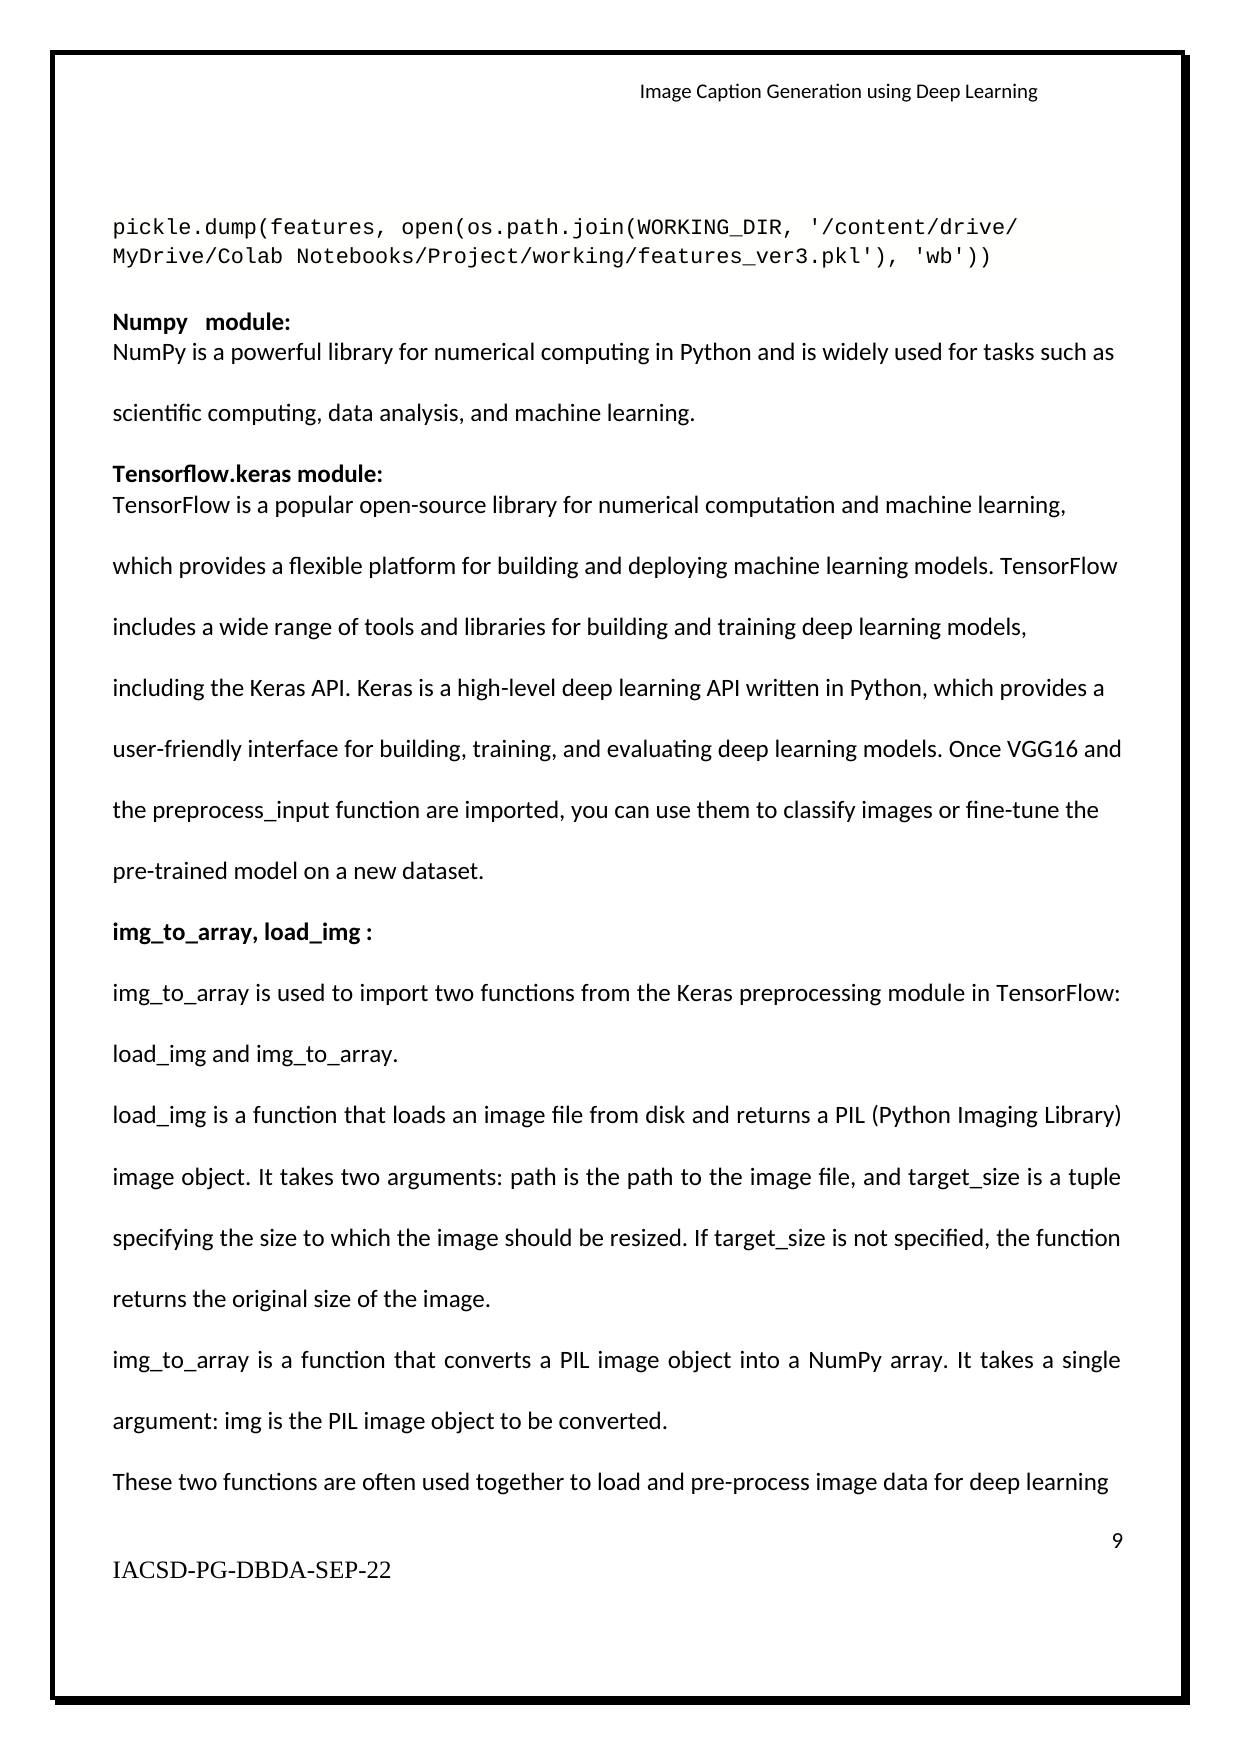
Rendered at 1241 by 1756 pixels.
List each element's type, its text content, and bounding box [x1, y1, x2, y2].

text pickle.dump(features, open(os.path.join(WORKING_DIR, '/content/drive/MyDrive/Colab Notebooks/Project/working/features_ver3.pkl'), 'wb')) [112, 211, 1123, 270]
text img_to_array is a function that converts a PIL image object into a NumPy array. It takes a single argument: img is the PIL image object to be converted. [112, 1344, 1123, 1435]
text Tensorflow.keras module: [112, 459, 1123, 489]
text img_to_array is used to import two functions from the Keras preprocessing module in TensorFlow: load_img and img_to_array. [112, 977, 1123, 1069]
text load_img is a function that loads an image file from disk and returns a PIL (Python Imaging Library) image object. It takes two arguments: path is the path to the image file, and target_size is a tuple specifying the size to which the image should be resized. If target_size is not specified, the function returns the original size of the image. [112, 1099, 1123, 1313]
text NumPy is a powerful library for numerical computing in Python and is widely used for tasks such as scientific computing, data analysis, and machine learning. [112, 337, 1123, 428]
text TensorFlow is a popular open-source library for numerical computation and machine learning, which provides a flexible platform for building and deploying machine learning models. TensorFlow includes a wide range of tools and libraries for building and training deep learning models, including the Keras API. Keras is a high-level deep learning API written in Python, which provides a user-friendly interface for building, training, and evaluating deep learning models. Once VGG16 and the preprocess_input function are imported, you can use them to classify images or fine-tune the pre-trained model on a new dataset. [112, 489, 1123, 886]
text Numpy module: [112, 306, 1123, 337]
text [112, 1466, 1123, 1496]
text img_to_array, load_img : [112, 916, 1123, 947]
